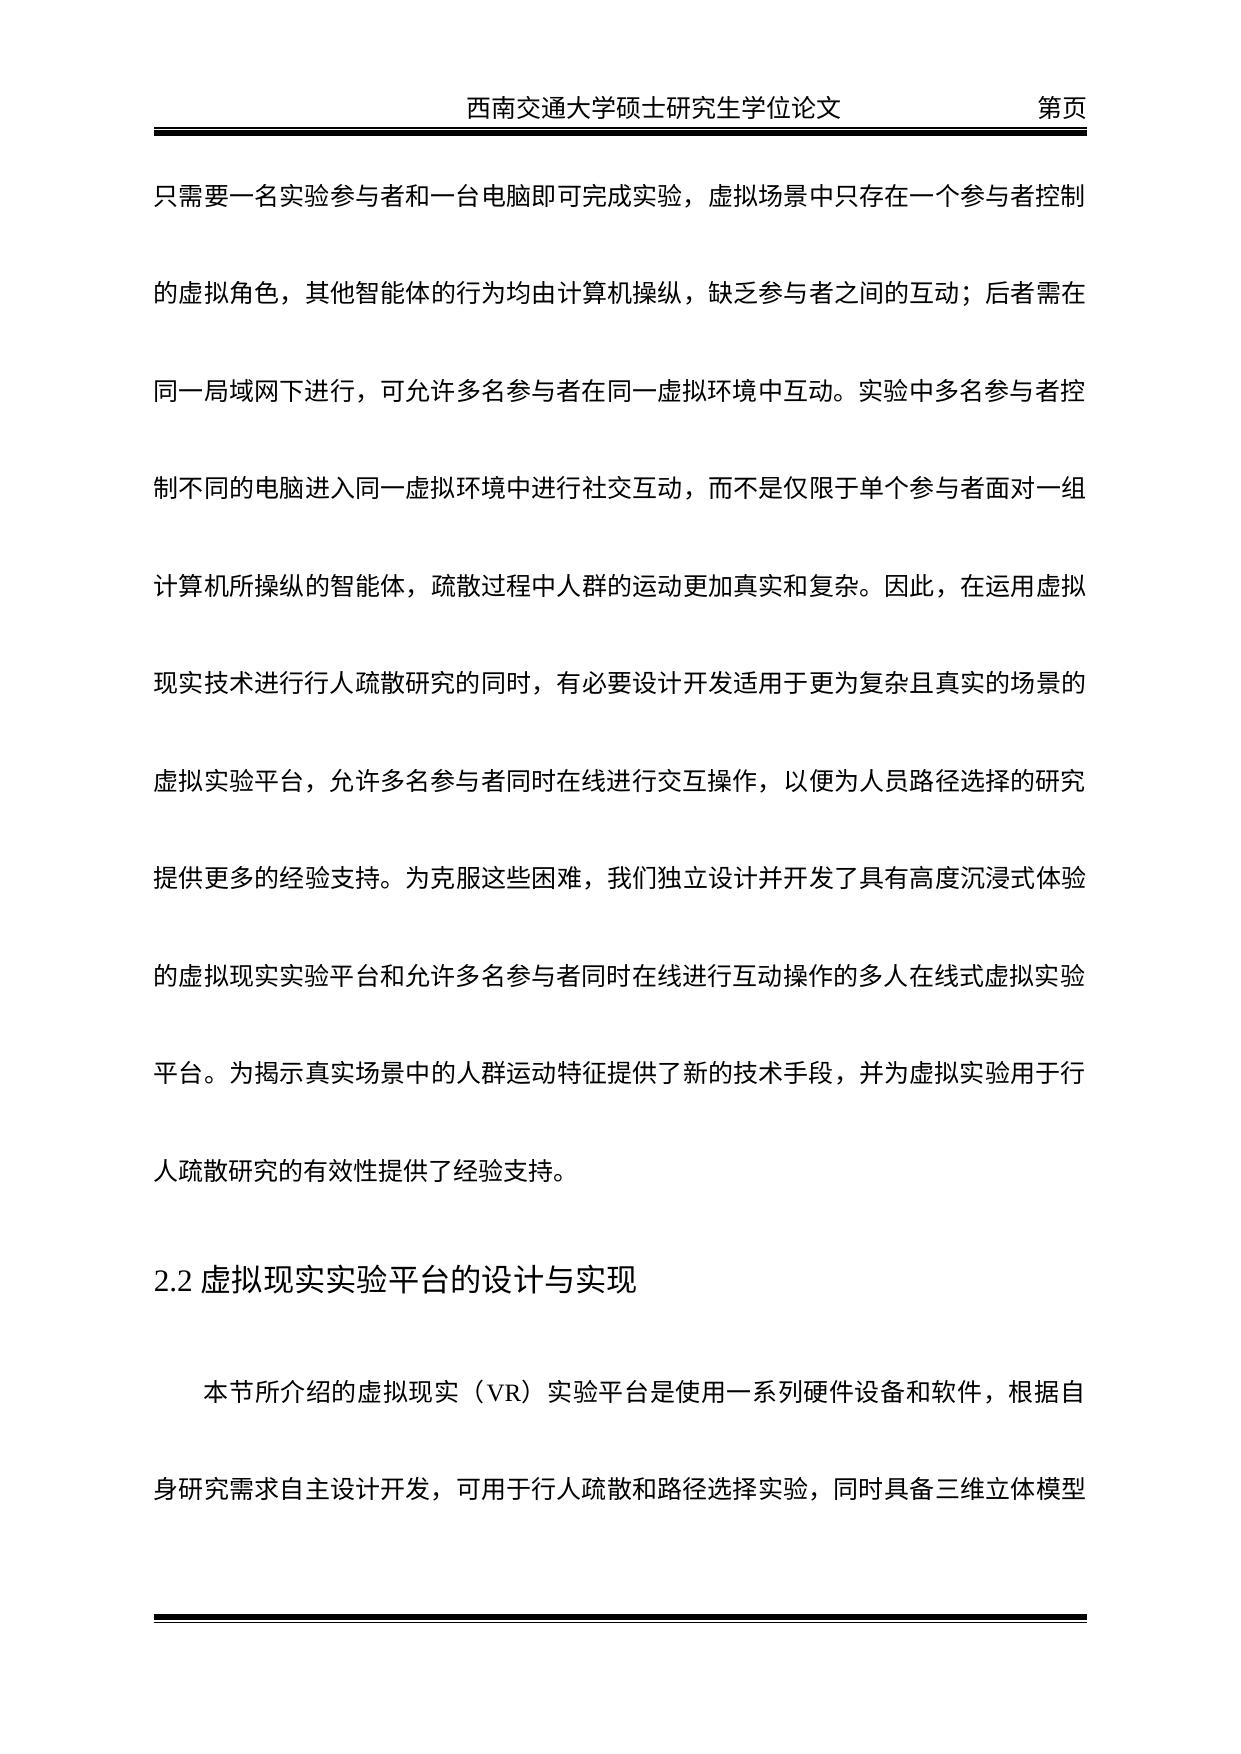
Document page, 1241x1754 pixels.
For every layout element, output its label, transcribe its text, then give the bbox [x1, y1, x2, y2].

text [153, 162, 1087, 1202]
subtitle 虚拟现实实验平台的设计与实现 [153, 1245, 1087, 1310]
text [153, 1358, 1087, 1520]
